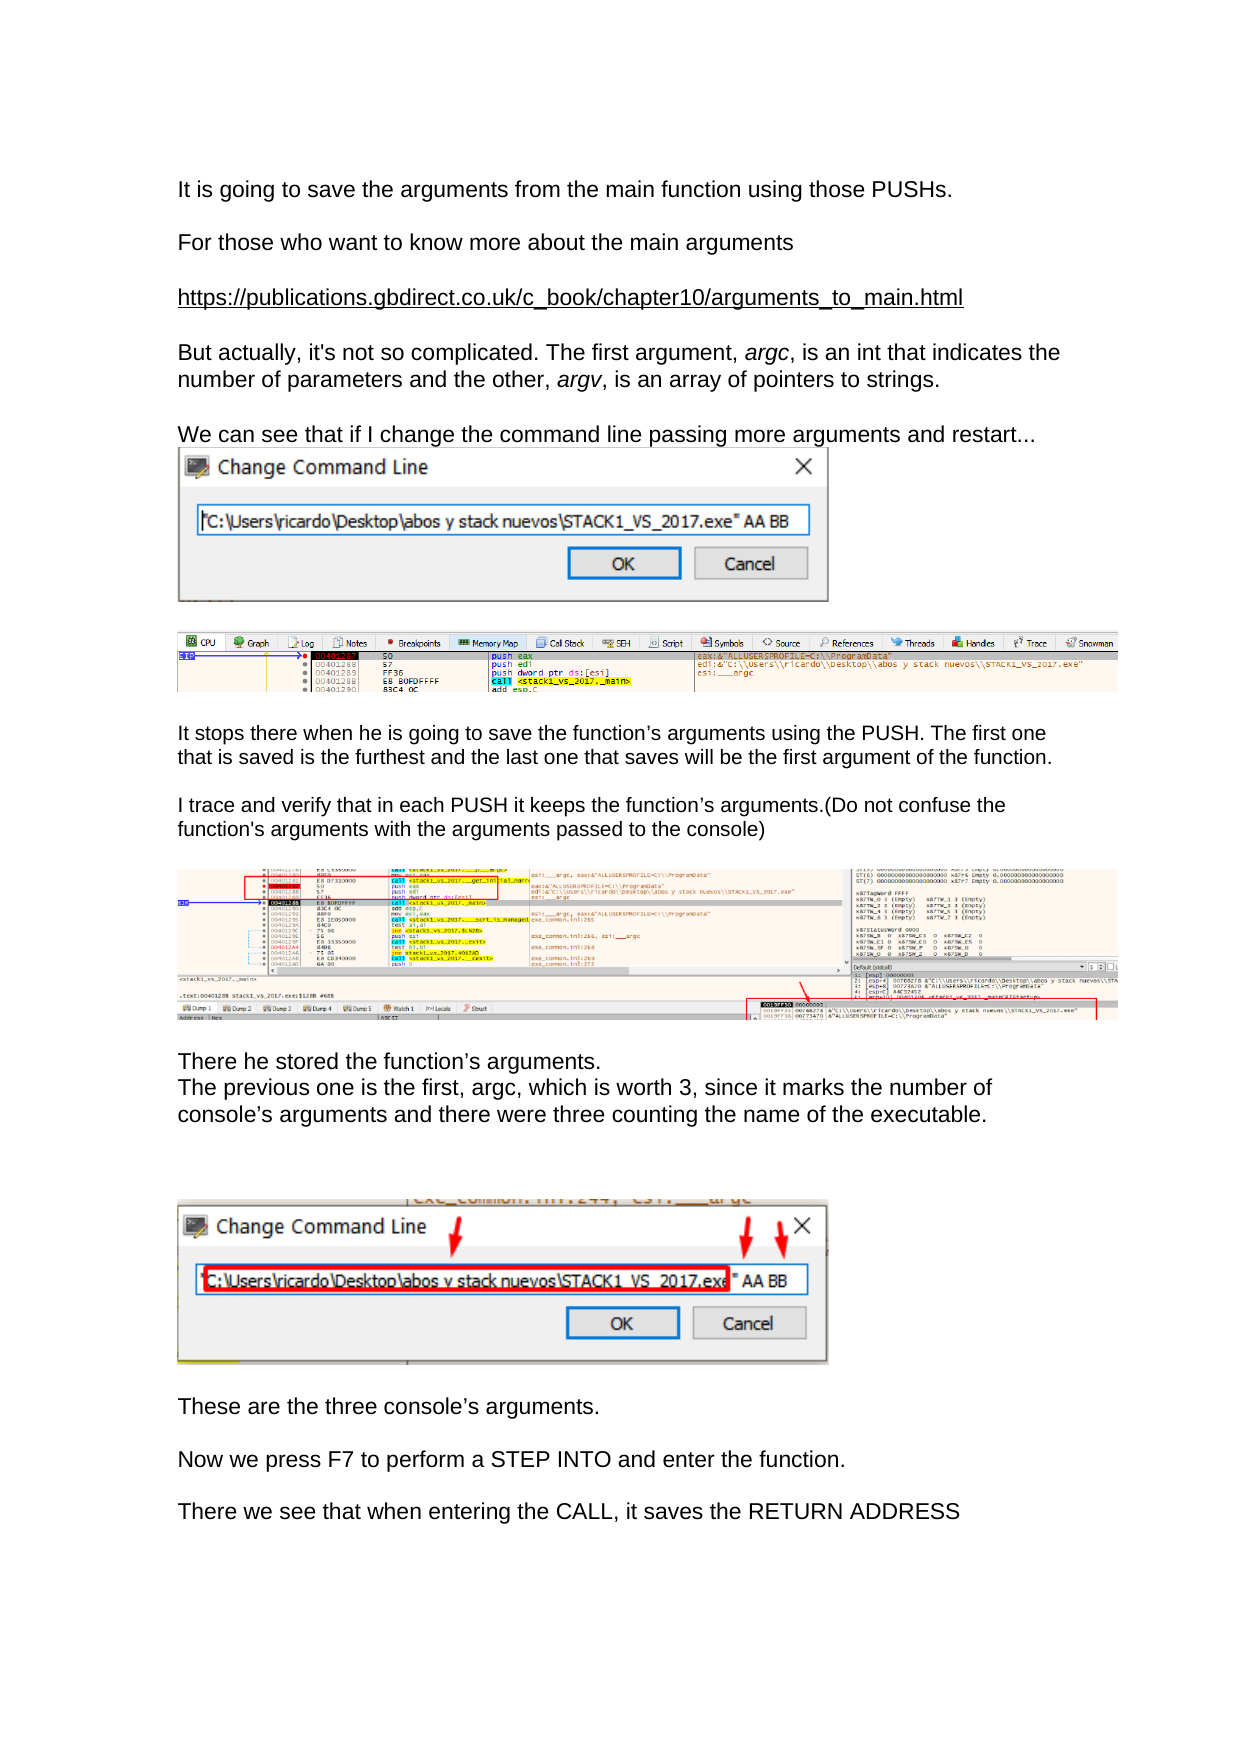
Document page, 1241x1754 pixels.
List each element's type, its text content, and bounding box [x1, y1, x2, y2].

text The previous one is the first, argc, which is worth 3, since it marks the number of console’s arguments and there were three counting the name of the executable. [177, 1074, 1063, 1127]
picture [177, 1199, 829, 1365]
text Now we press F7 to perform a STEP INTO and enter the function. [177, 1446, 1063, 1472]
text It stops there when he is going to save the function’s arguments using the PUSH. The first one that is saved is the furthest and the last one that saves will be the first argument of the function. [177, 721, 1063, 768]
text But actually, it's not so complicated. The first argument, argc, is an int that indicates the number of parameters and the other, argv, is an array of pointers to strings. [177, 339, 1063, 392]
text https://publications.gbdirect.co.uk/c_book/chapter10/arguments_to_main.html [177, 284, 1063, 311]
picture [177, 630, 1118, 692]
text For those who want to know more about the main arguments [177, 229, 1063, 255]
text We can see that if I change the command line passing more arguments and restart... [177, 421, 1063, 447]
picture [177, 869, 1118, 1020]
text It is going to save the arguments from the main function using those PUSHs. [177, 176, 1063, 203]
picture [177, 447, 829, 602]
text There he stored the function’s arguments. [177, 1048, 1063, 1074]
text I trace and verify that in each PUSH it keeps the function’s arguments.(Do not confuse the function's arguments with the arguments passed to the console) [177, 792, 1063, 840]
text There we see that when entering the CALL, it saves the RETURN ADDRESS [177, 1498, 1063, 1525]
text These are the three console’s arguments. [177, 1393, 1063, 1419]
